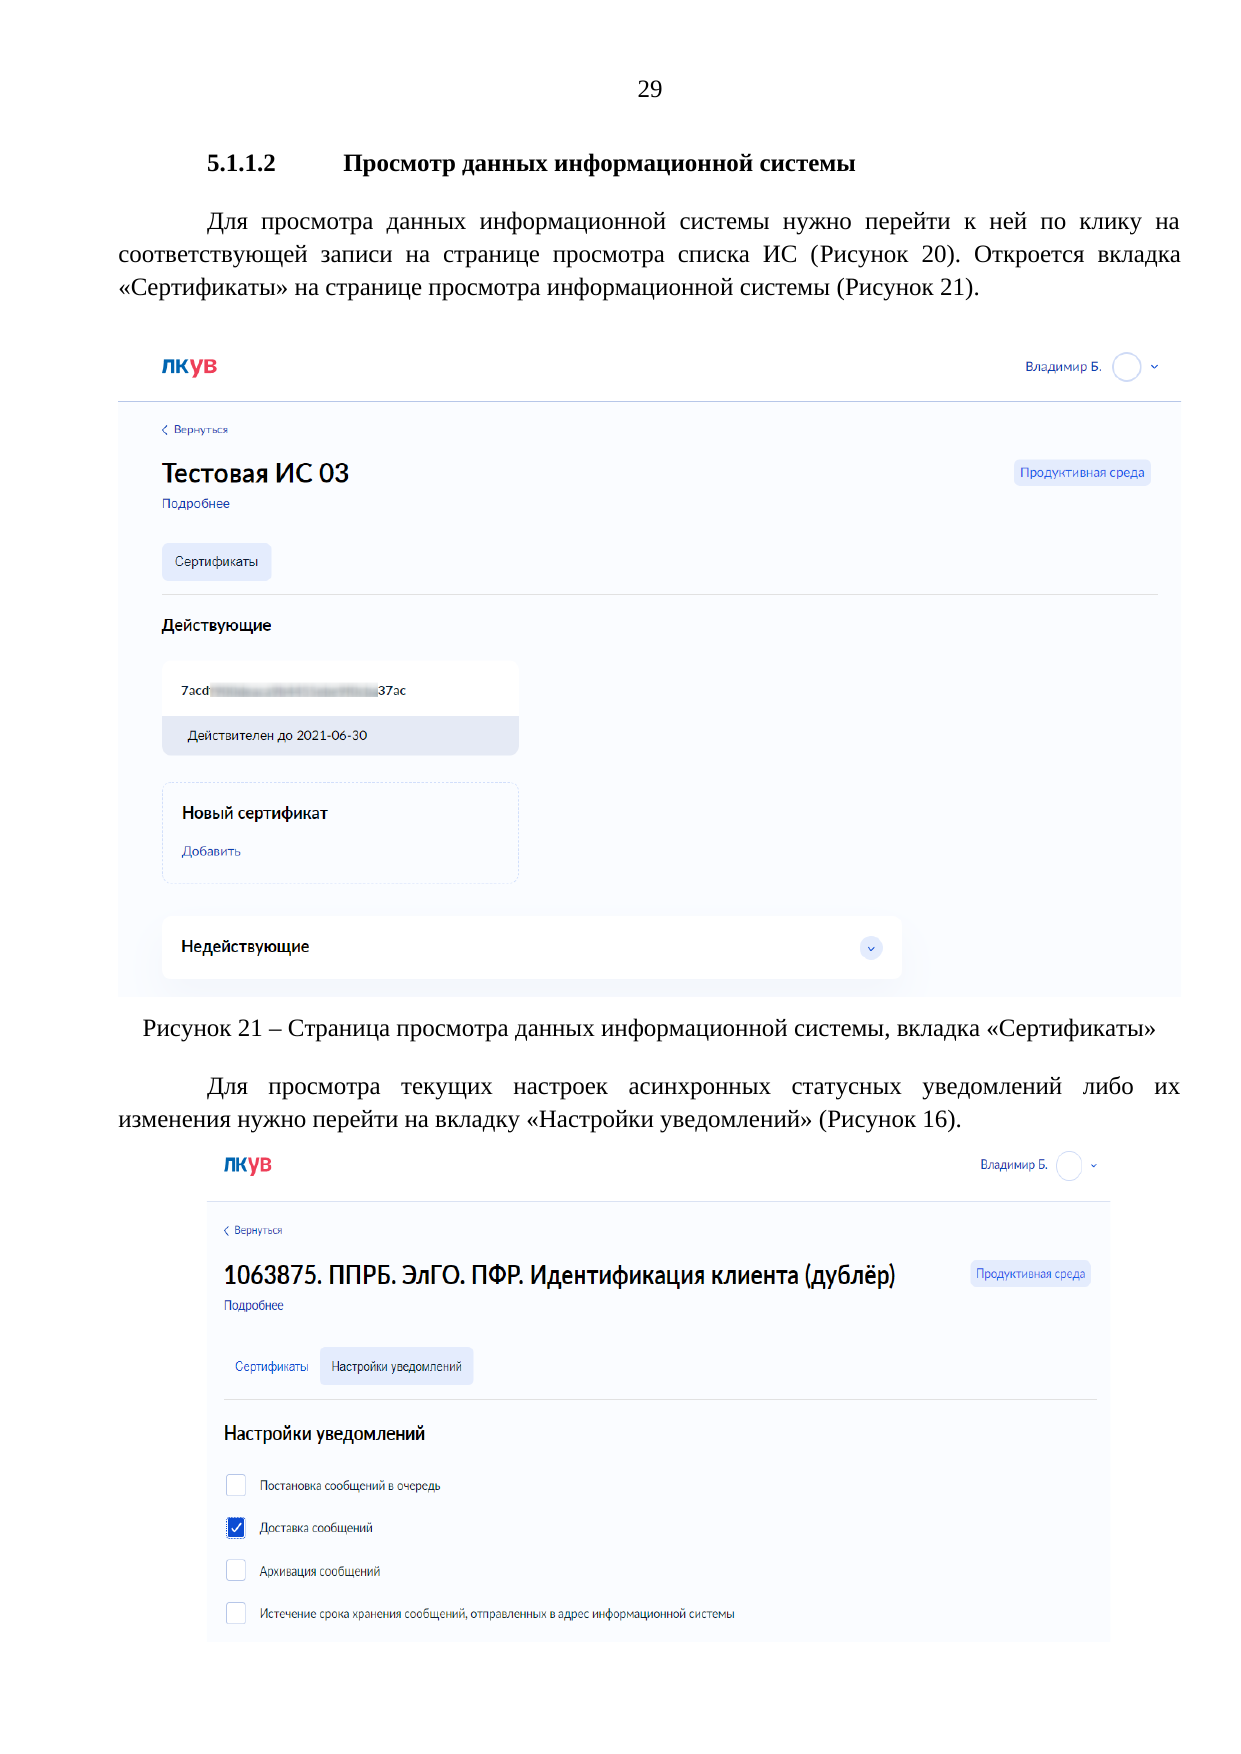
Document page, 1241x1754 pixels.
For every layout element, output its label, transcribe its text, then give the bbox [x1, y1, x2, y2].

text Для просмотра данных информационной системы нужно перейти к ней по клику на соответствующей записи на странице просмотра списка ИС (Рисунок 20). Откроется вкладка «Сертификаты» на странице просмотра информационной системы (рисунок 21). [118, 206, 1181, 301]
picture [118, 337, 1182, 997]
text Для просмотра текущих настроек асинхронных статусных уведомлений либо их изменения нужно перейти на вкладку «Настройки уведомлений» (Рисунок 16). [118, 1071, 1181, 1133]
picture [206, 1137, 1111, 1642]
subtitle Просмотр данных информационной системы [207, 148, 1181, 176]
text Рисунок 21 – Страница просмотра данных информационной системы, вкладка «Сертификаты» [118, 1013, 1181, 1042]
